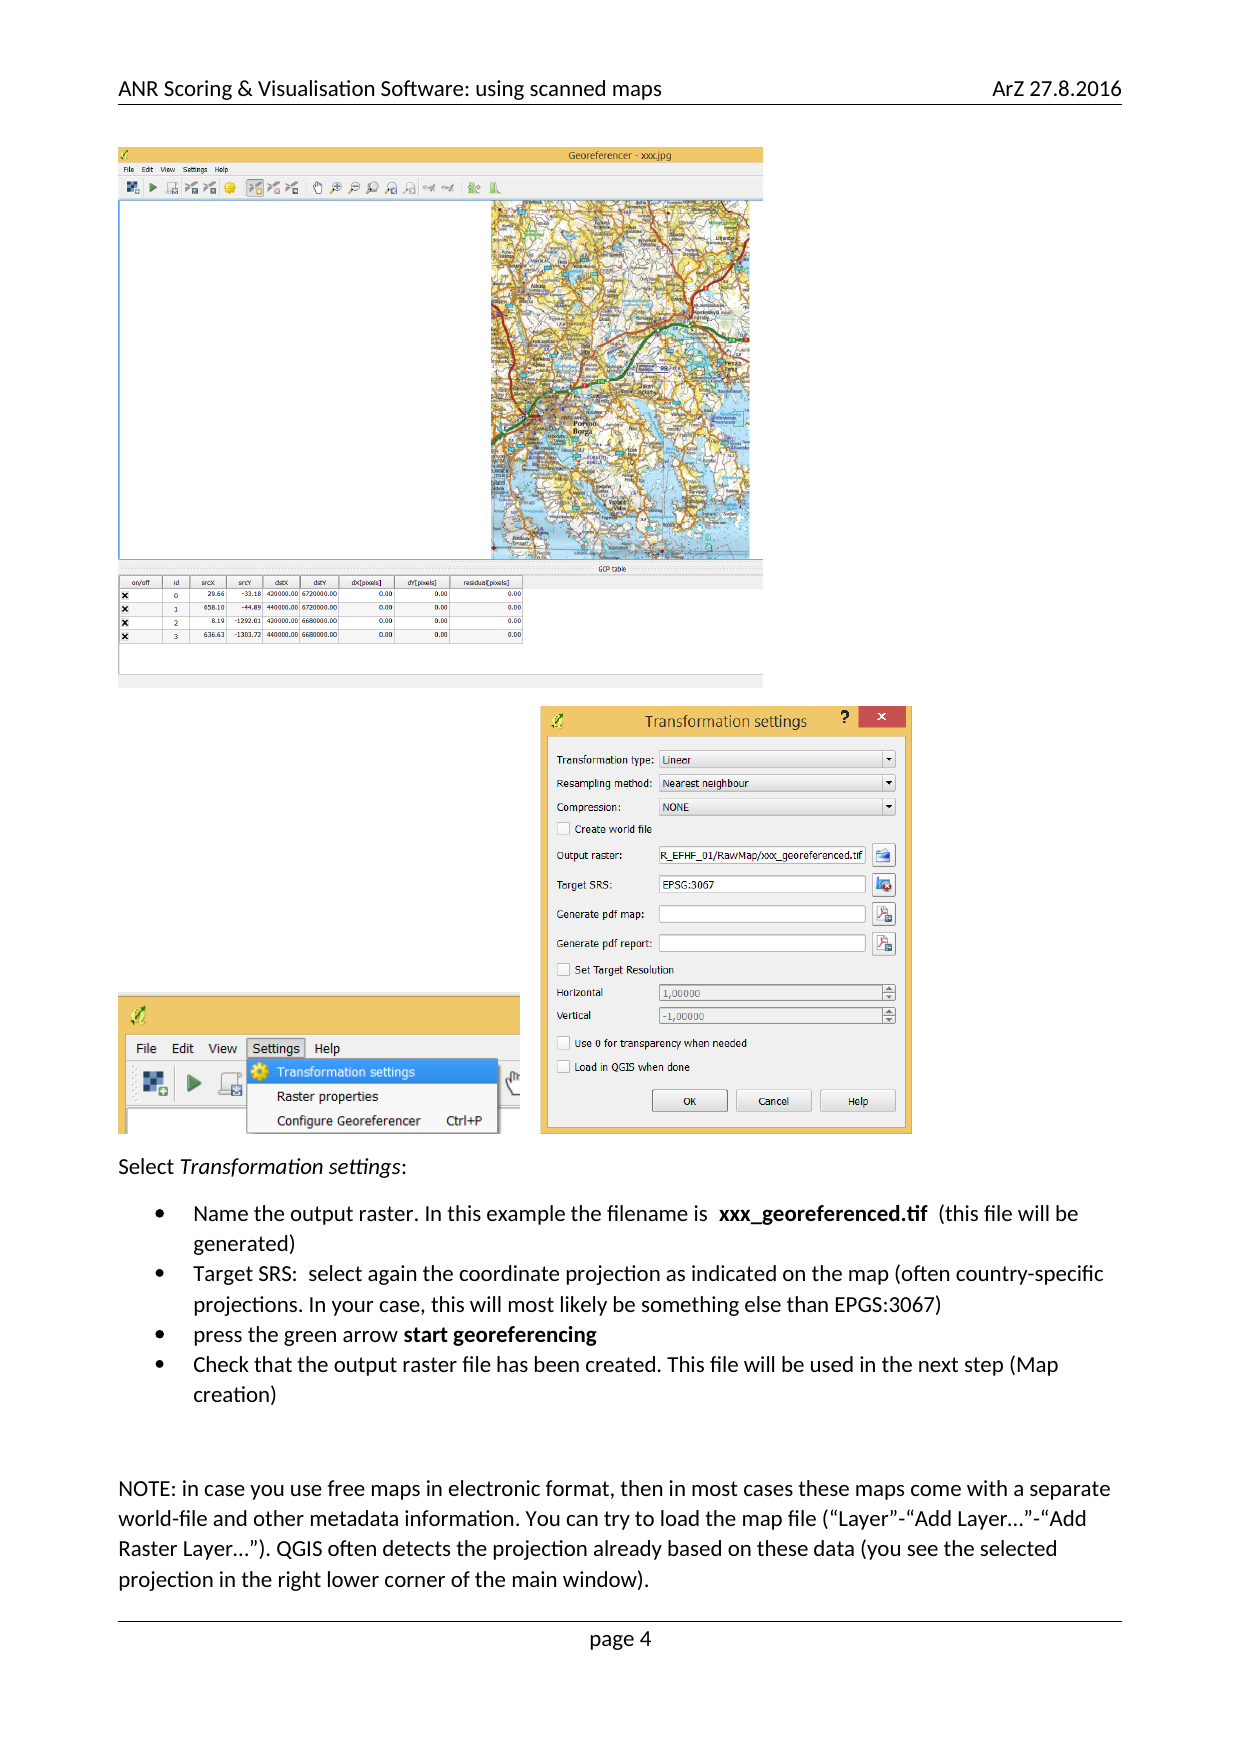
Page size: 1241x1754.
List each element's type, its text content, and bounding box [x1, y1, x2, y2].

picture [540, 706, 912, 1134]
picture [118, 992, 520, 1134]
list Target SRS: select again the coordinate projection as indicated on the map (often country-specific projections. In your case, this will most likely be something else than EPGS:3067) [156, 1259, 1122, 1318]
text NOTE: in case you use free maps in electronic format, then in most cases these maps come with a separate world-file and other metadata information. You can try to load the map file (“Layer”-“Add Layer…”-“Add Raster Layer…”). QGIS often detects the projection already based on these data (you see the selected projection in the right lower corner of the main window). [118, 1474, 1122, 1593]
picture [118, 147, 764, 688]
list Name the output raster. In this example the filename is xxx_georeferenced.tif (this file will be generated) [156, 1199, 1122, 1257]
list Check that the output raster file has been created. This file will be used in the next step (Map creation) [156, 1350, 1122, 1408]
text Select Transformation settings: [118, 1152, 1122, 1180]
list press the green arrow start georeferencing [156, 1320, 1122, 1348]
